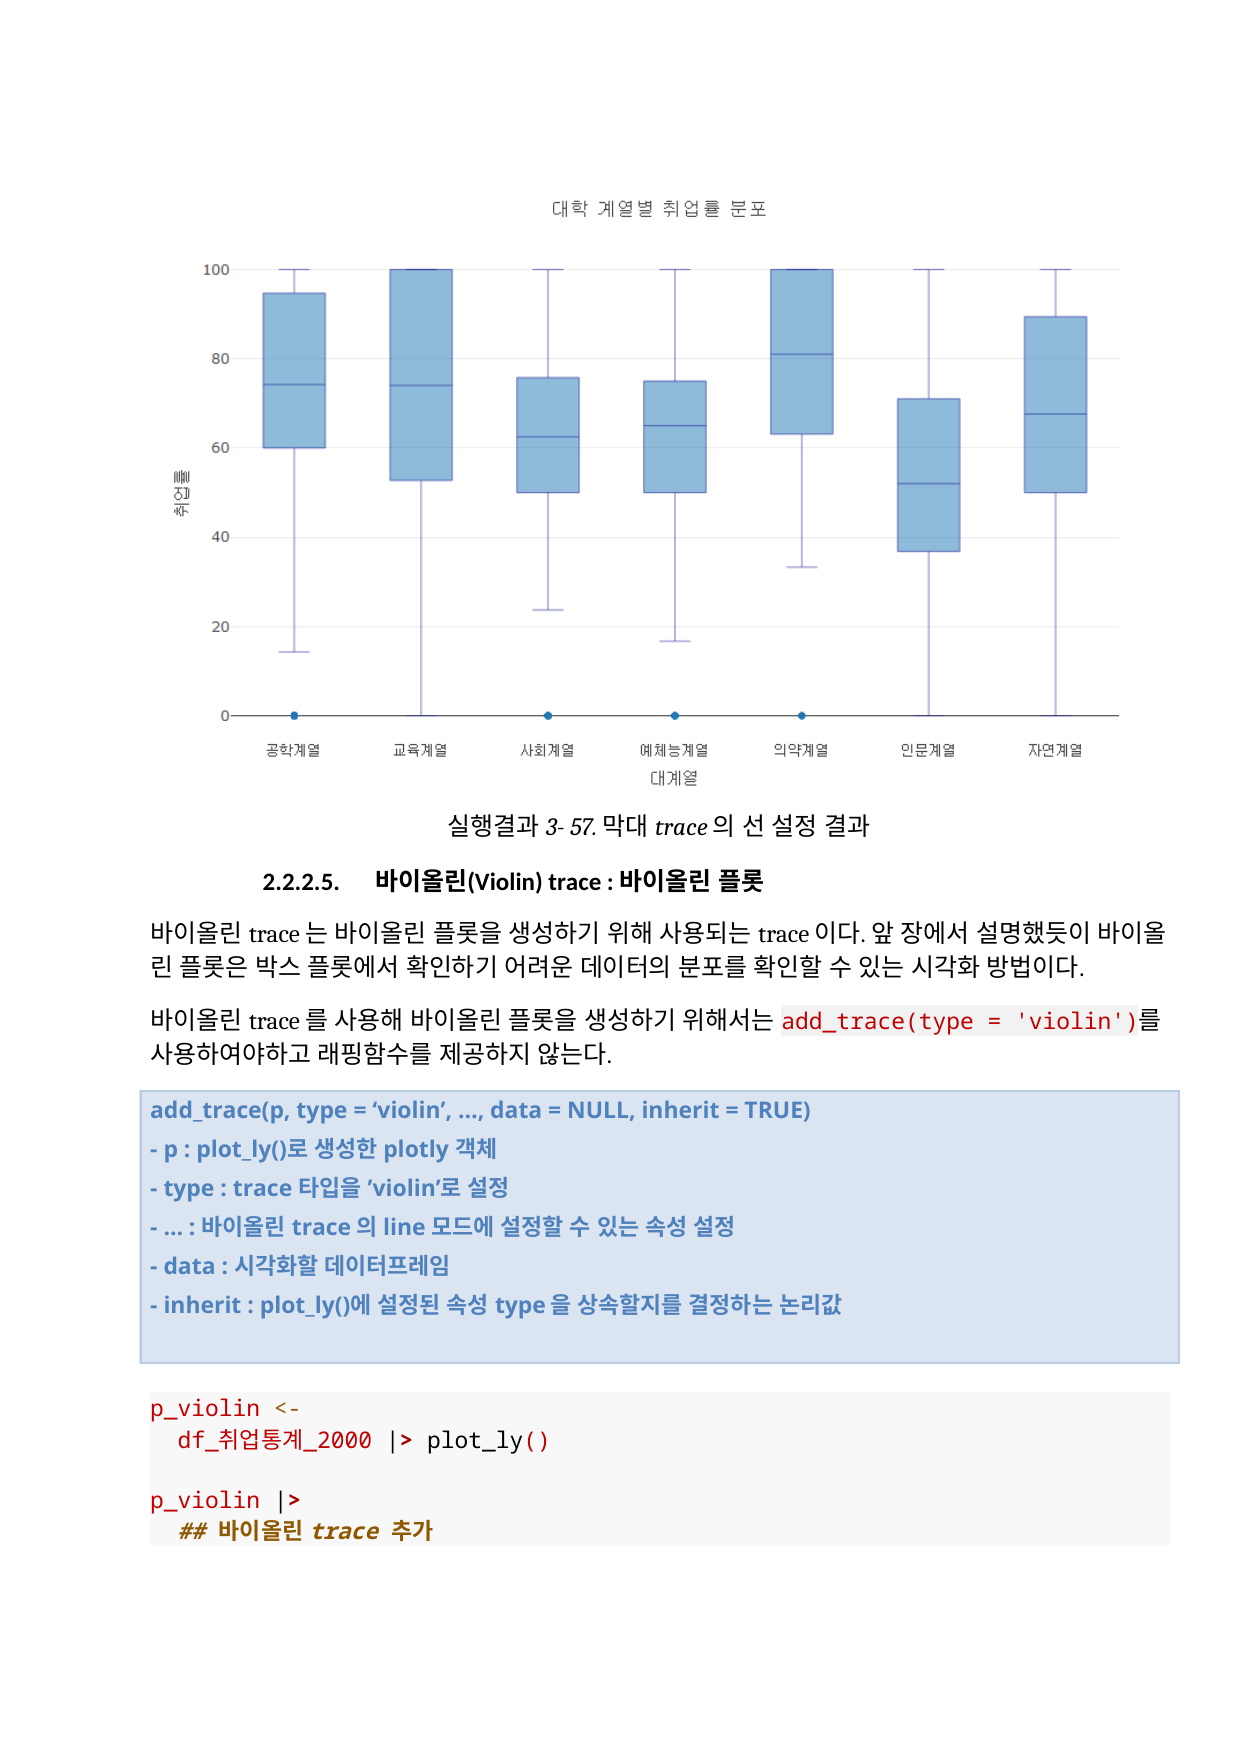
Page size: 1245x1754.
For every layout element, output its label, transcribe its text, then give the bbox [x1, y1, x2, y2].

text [150, 1392, 1170, 1546]
text add_trace(p, type = ‘violin’, …, data = NULL, inherit = TRUE) - p : plot_ly()로 생성한 plotly 객체 - type : trace 타입을 ’violin’로 설정 - … : 바이올린 trace의 line 모드에 설정할 수 있는 속성 설정 - data : 시각화할 데이터프레임 - inherit : plot_ly()에 설정된 속성 type을 상속할지를 결정하는 논리값 [142, 1092, 1178, 1362]
subtitle 바이올린(Violin) trace : 바이올린 플롯 [262, 863, 1170, 897]
text 바이올린 trace를 사용해 바이올린 플롯을 생성하기 위해서는 add_trace(type = 'violin')를 사용하여야하고 래핑함수를 제공하지 않는다. [150, 1003, 1170, 1071]
picture [172, 187, 1148, 788]
text 바이올린 trace는 바이올린 플롯을 생성하기 위해 사용되는 trace이다. 앞 장에서 설명했듯이 바이올린 플롯은 박스 플롯에서 확인하기 어려운 데이터의 분포를 확인할 수 있는 시각화 방법이다. [150, 916, 1170, 984]
text 실행결과 3- . 막대 trace의 선 설정 결과 [150, 808, 1170, 842]
